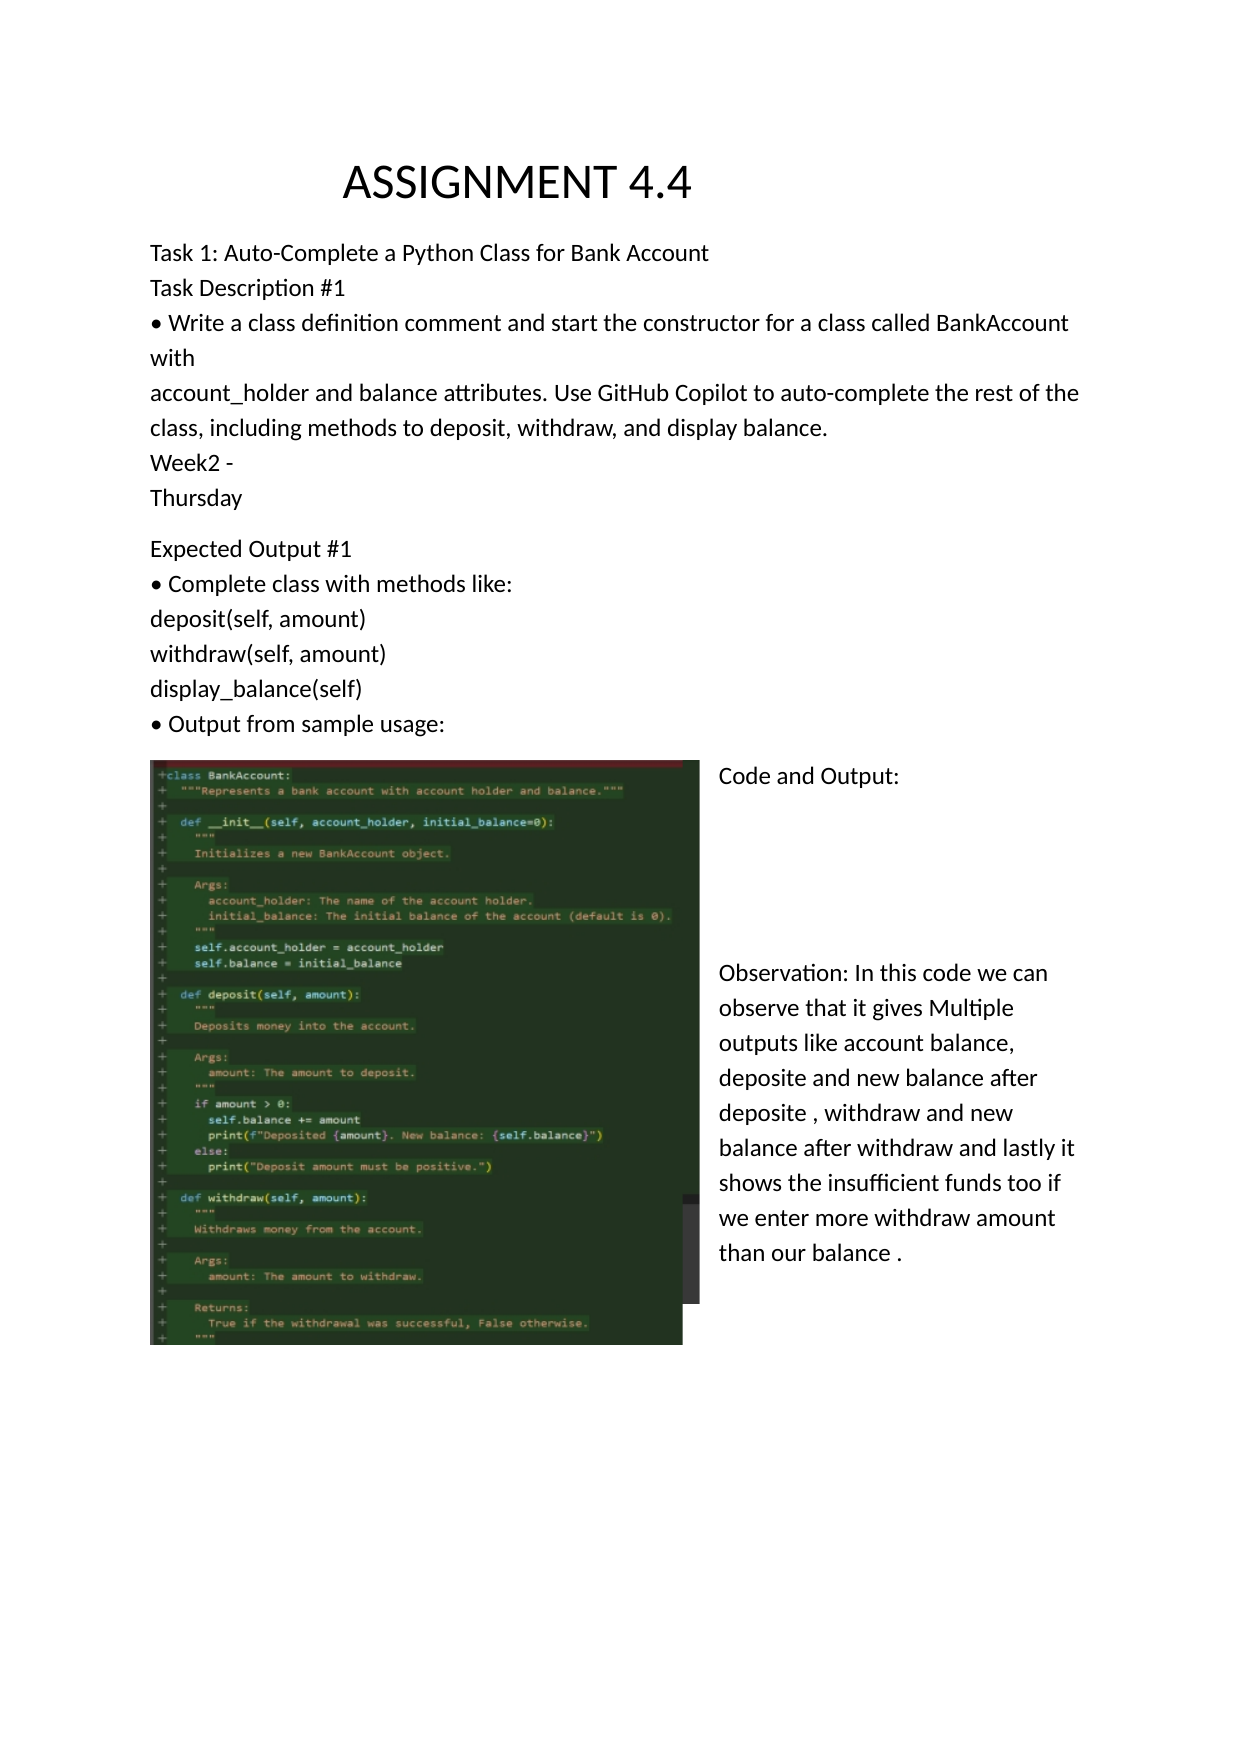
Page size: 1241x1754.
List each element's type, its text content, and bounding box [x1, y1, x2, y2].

picture [150, 760, 700, 1345]
text Observation: In this code we can observe that it gives Multiple outputs like account balance, deposite and new balance after deposite , withdraw and new balance after withdraw and lastly it shows the insufficient funds too if we enter more withdraw amount than our balance . [700, 957, 1090, 1268]
text Expected Output #1 • Complete class with methods like: deposit(self, amount) withdraw(self, amount) display_balance(self) • Output from sample usage: [150, 533, 1090, 739]
text Code and Output: [700, 760, 1090, 791]
text ASSIGNMENT 4.4 [150, 150, 1090, 211]
text Task 1: Auto-Complete a Python Class for Bank Account Task Description #1 • Write a class definition comment and start the constructor for a class called BankAccount with account_holder and balance attributes. Use GitHub Copilot to auto-complete the rest of the class, including methods to deposit, withdraw, and display balance. Week2 - Thursday [150, 237, 1090, 512]
